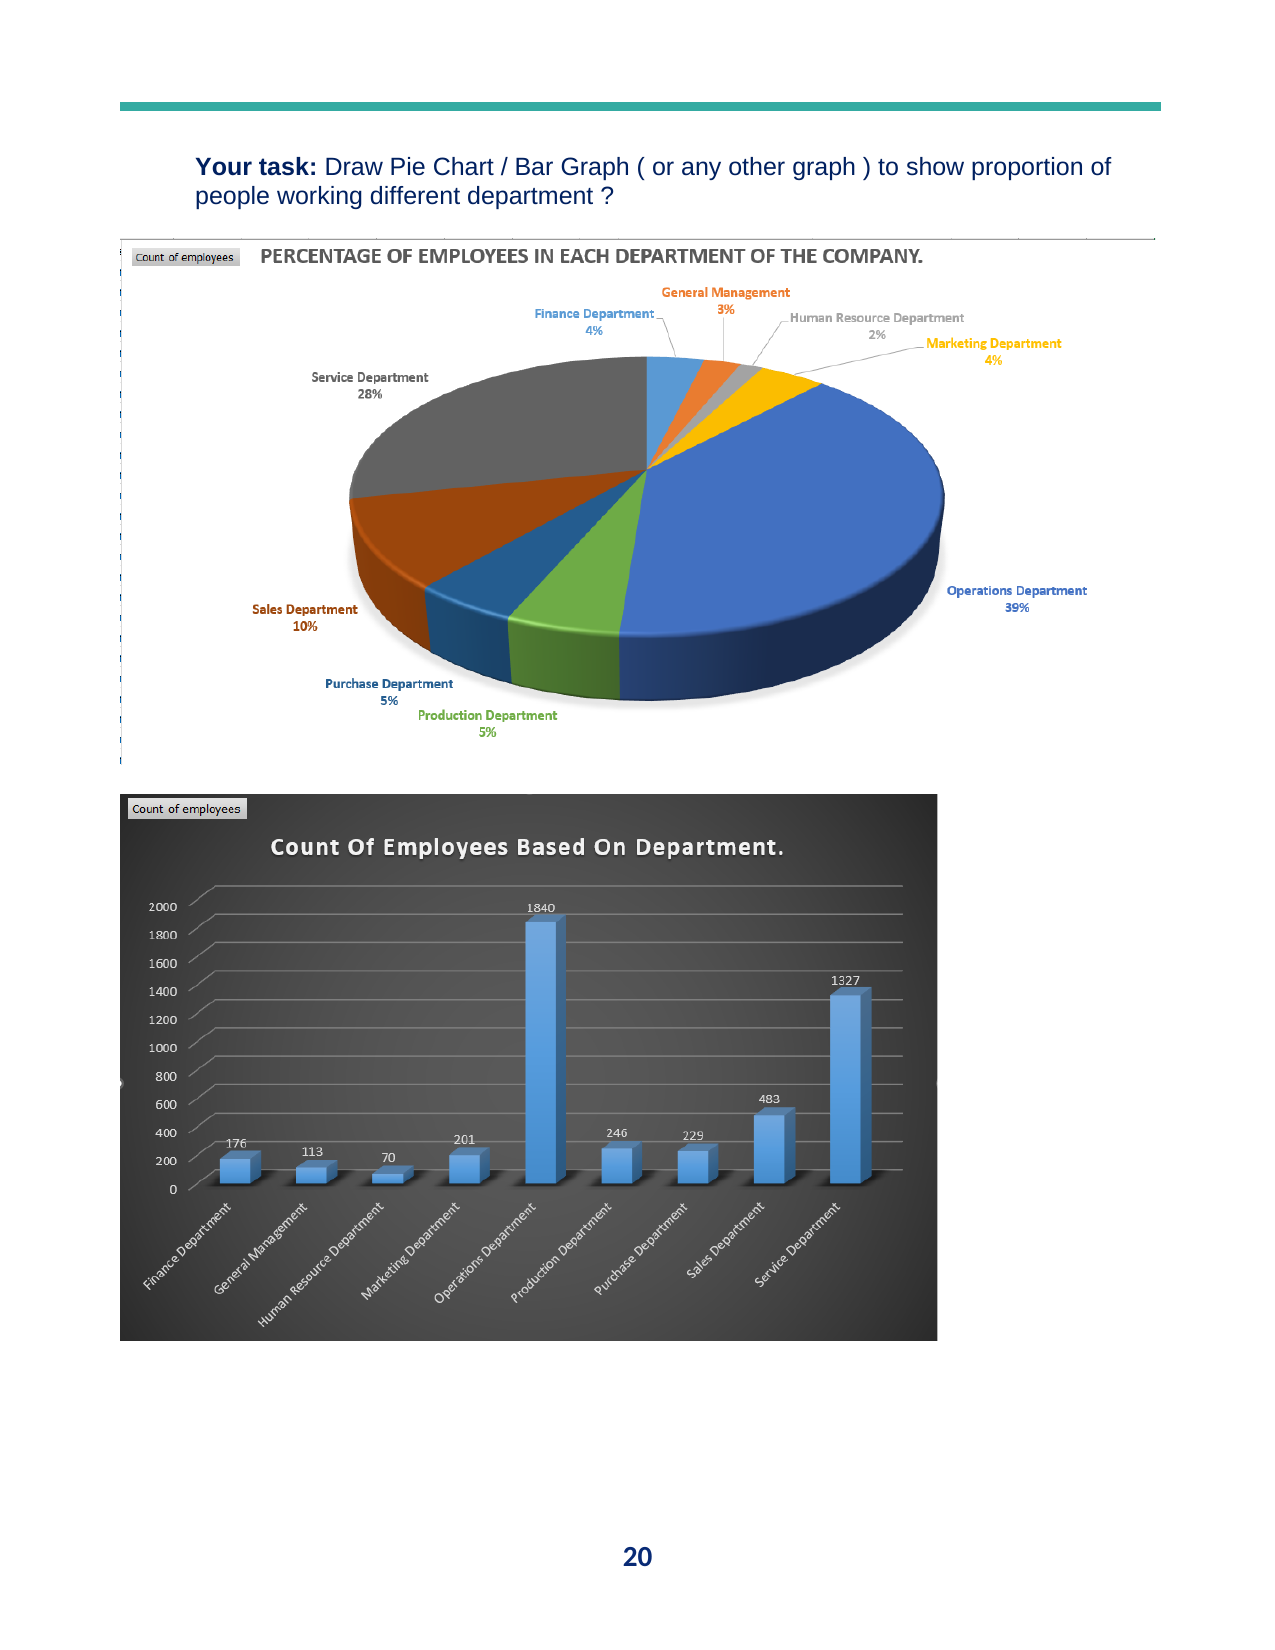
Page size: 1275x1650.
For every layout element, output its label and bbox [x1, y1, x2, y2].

picture [120, 238, 1155, 765]
picture [120, 794, 938, 1341]
list [157, 152, 1155, 209]
